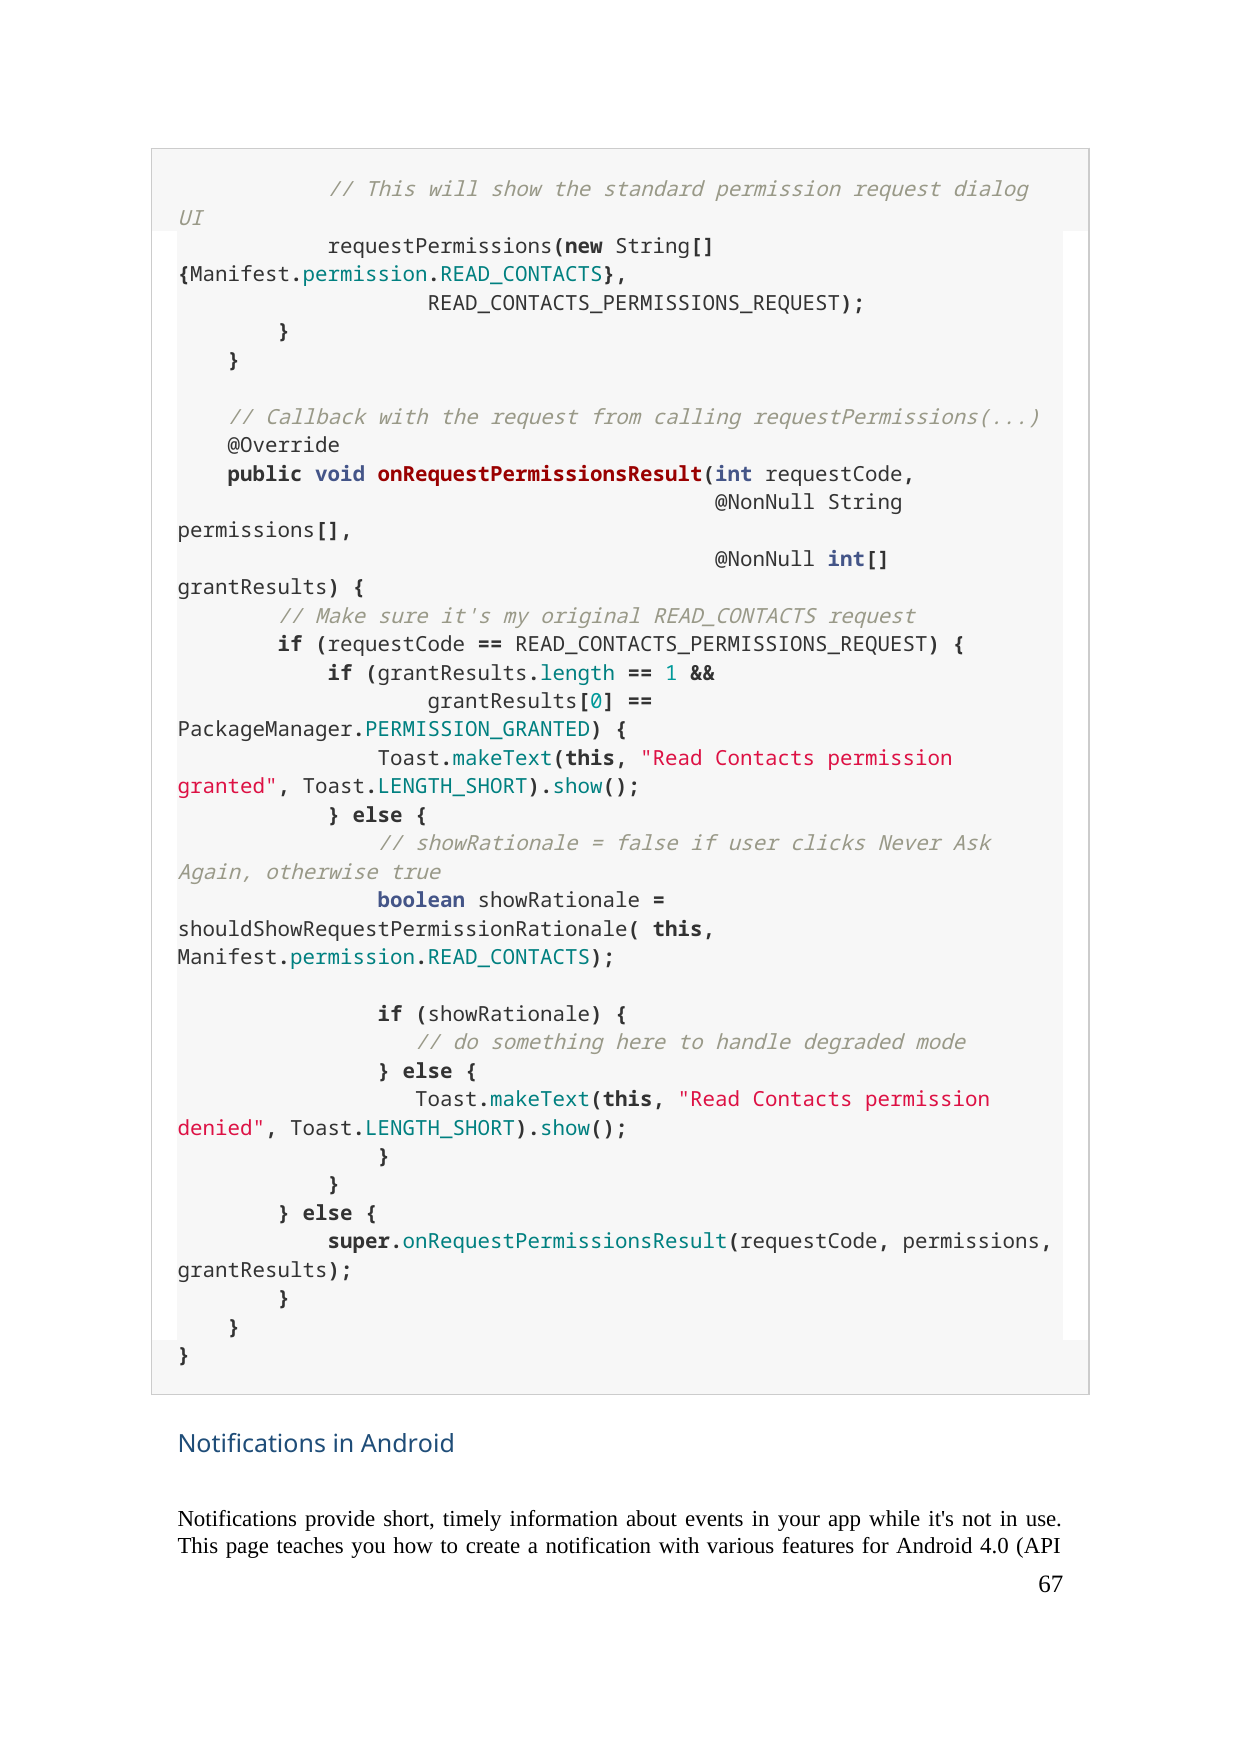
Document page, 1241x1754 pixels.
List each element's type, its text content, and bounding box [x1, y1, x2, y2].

text requestPermissions(new String[]{Manifest.permission.READ_CONTACTS}, [177, 231, 1063, 288]
text if (requestCode == READ_CONTACTS_PERMISSIONS_REQUEST) { [177, 629, 1063, 658]
text } else { [177, 1056, 1063, 1084]
text } else { [177, 1198, 1063, 1226]
text } [177, 316, 1063, 345]
text } [152, 1314, 1088, 1394]
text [177, 1506, 1063, 1558]
text Toast.makeText(this, "Read Contacts permission granted", Toast.LENGTH_SHORT).show(); [177, 743, 1063, 800]
text } [177, 1283, 1063, 1312]
subtitle Notifications in Android [177, 1426, 1063, 1460]
text boolean showRationale = shouldShowRequestPermissionRationale( this, Manifest.permission.READ_CONTACTS); [177, 885, 1063, 971]
text // This will show the standard permission request dialog UI [152, 149, 1088, 231]
text @NonNull String permissions[], [177, 487, 1063, 544]
text READ_CONTACTS_PERMISSIONS_REQUEST); [177, 288, 1063, 316]
text @NonNull int[] grantResults) { [177, 544, 1063, 601]
text if (grantResults.length == 1 && [177, 658, 1063, 686]
text // Make sure it's my original READ_CONTACTS request [177, 601, 1063, 629]
text Toast.makeText(this, "Read Contacts permission denied", Toast.LENGTH_SHORT).show(); [177, 1084, 1063, 1141]
text // do something here to handle degraded mode [177, 1027, 1063, 1056]
text grantResults[0] == PackageManager.PERMISSION_GRANTED) { [177, 686, 1063, 743]
text public void onRequestPermissionsResult(int requestCode, [177, 459, 1063, 487]
text super.onRequestPermissionsResult(requestCode, permissions, grantResults); [177, 1226, 1063, 1283]
text } [177, 1141, 1063, 1169]
text if (showRationale) { [177, 999, 1063, 1027]
text } [177, 1169, 1063, 1198]
text } [177, 345, 1063, 373]
text } else { [177, 800, 1063, 828]
text // Callback with the request from calling requestPermissions(...) [177, 402, 1063, 430]
text // showRationale = false if user clicks Never Ask Again, otherwise true [177, 828, 1063, 885]
text @Override [177, 430, 1063, 459]
